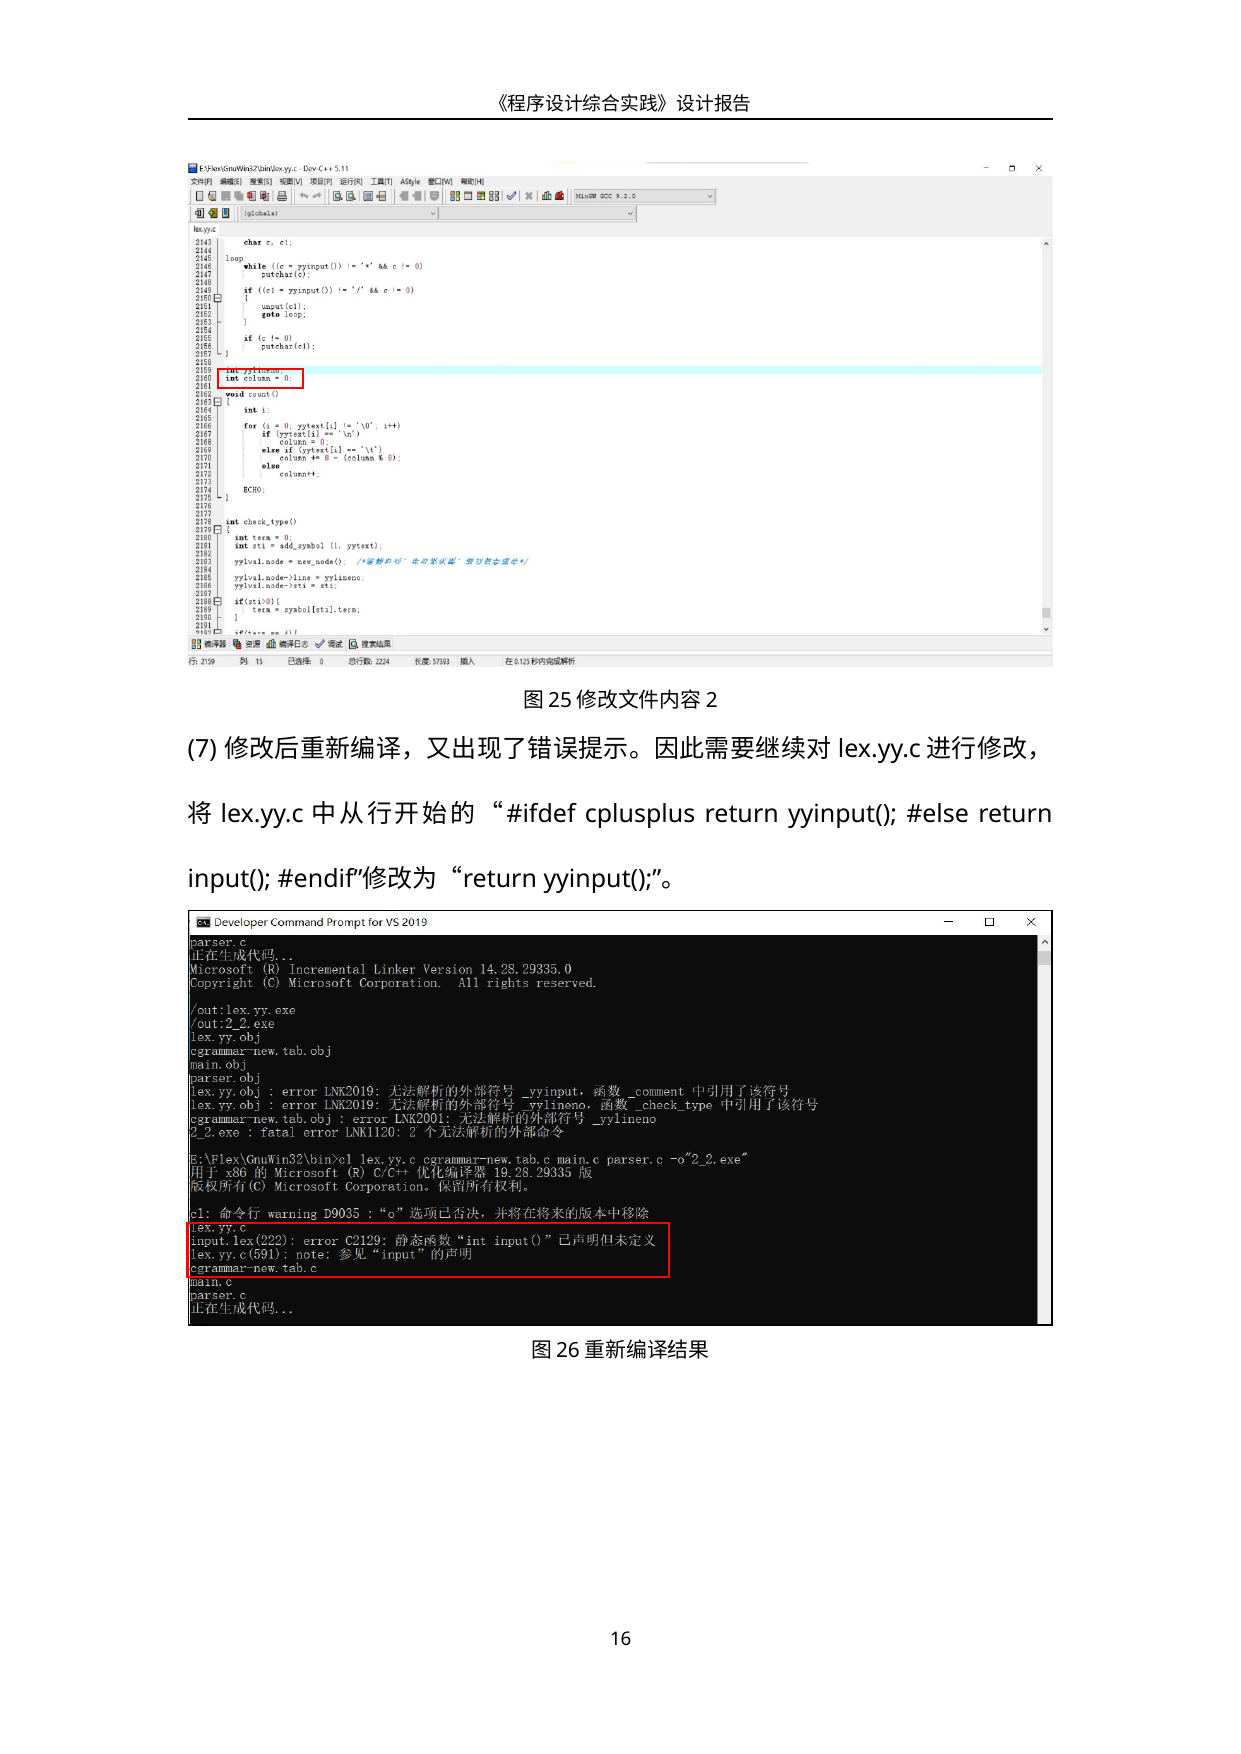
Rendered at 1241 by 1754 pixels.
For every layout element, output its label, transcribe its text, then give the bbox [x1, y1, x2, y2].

text 图26 重新编译结果 [187, 1332, 1053, 1364]
text 图25 修改文件内容2 [187, 682, 1053, 714]
picture [187, 162, 1053, 667]
picture [189, 1224, 668, 1276]
text (7) 修改后重新编译，又出现了错误提示。因此需要继续对lex.yy.c进行修改，将lex.yy.c中从行开始的“#ifdef cplusplus return yyinput(); #else return input(); #endif”修改为“return yyinput();”。 [187, 714, 1053, 909]
picture [189, 911, 1051, 1324]
